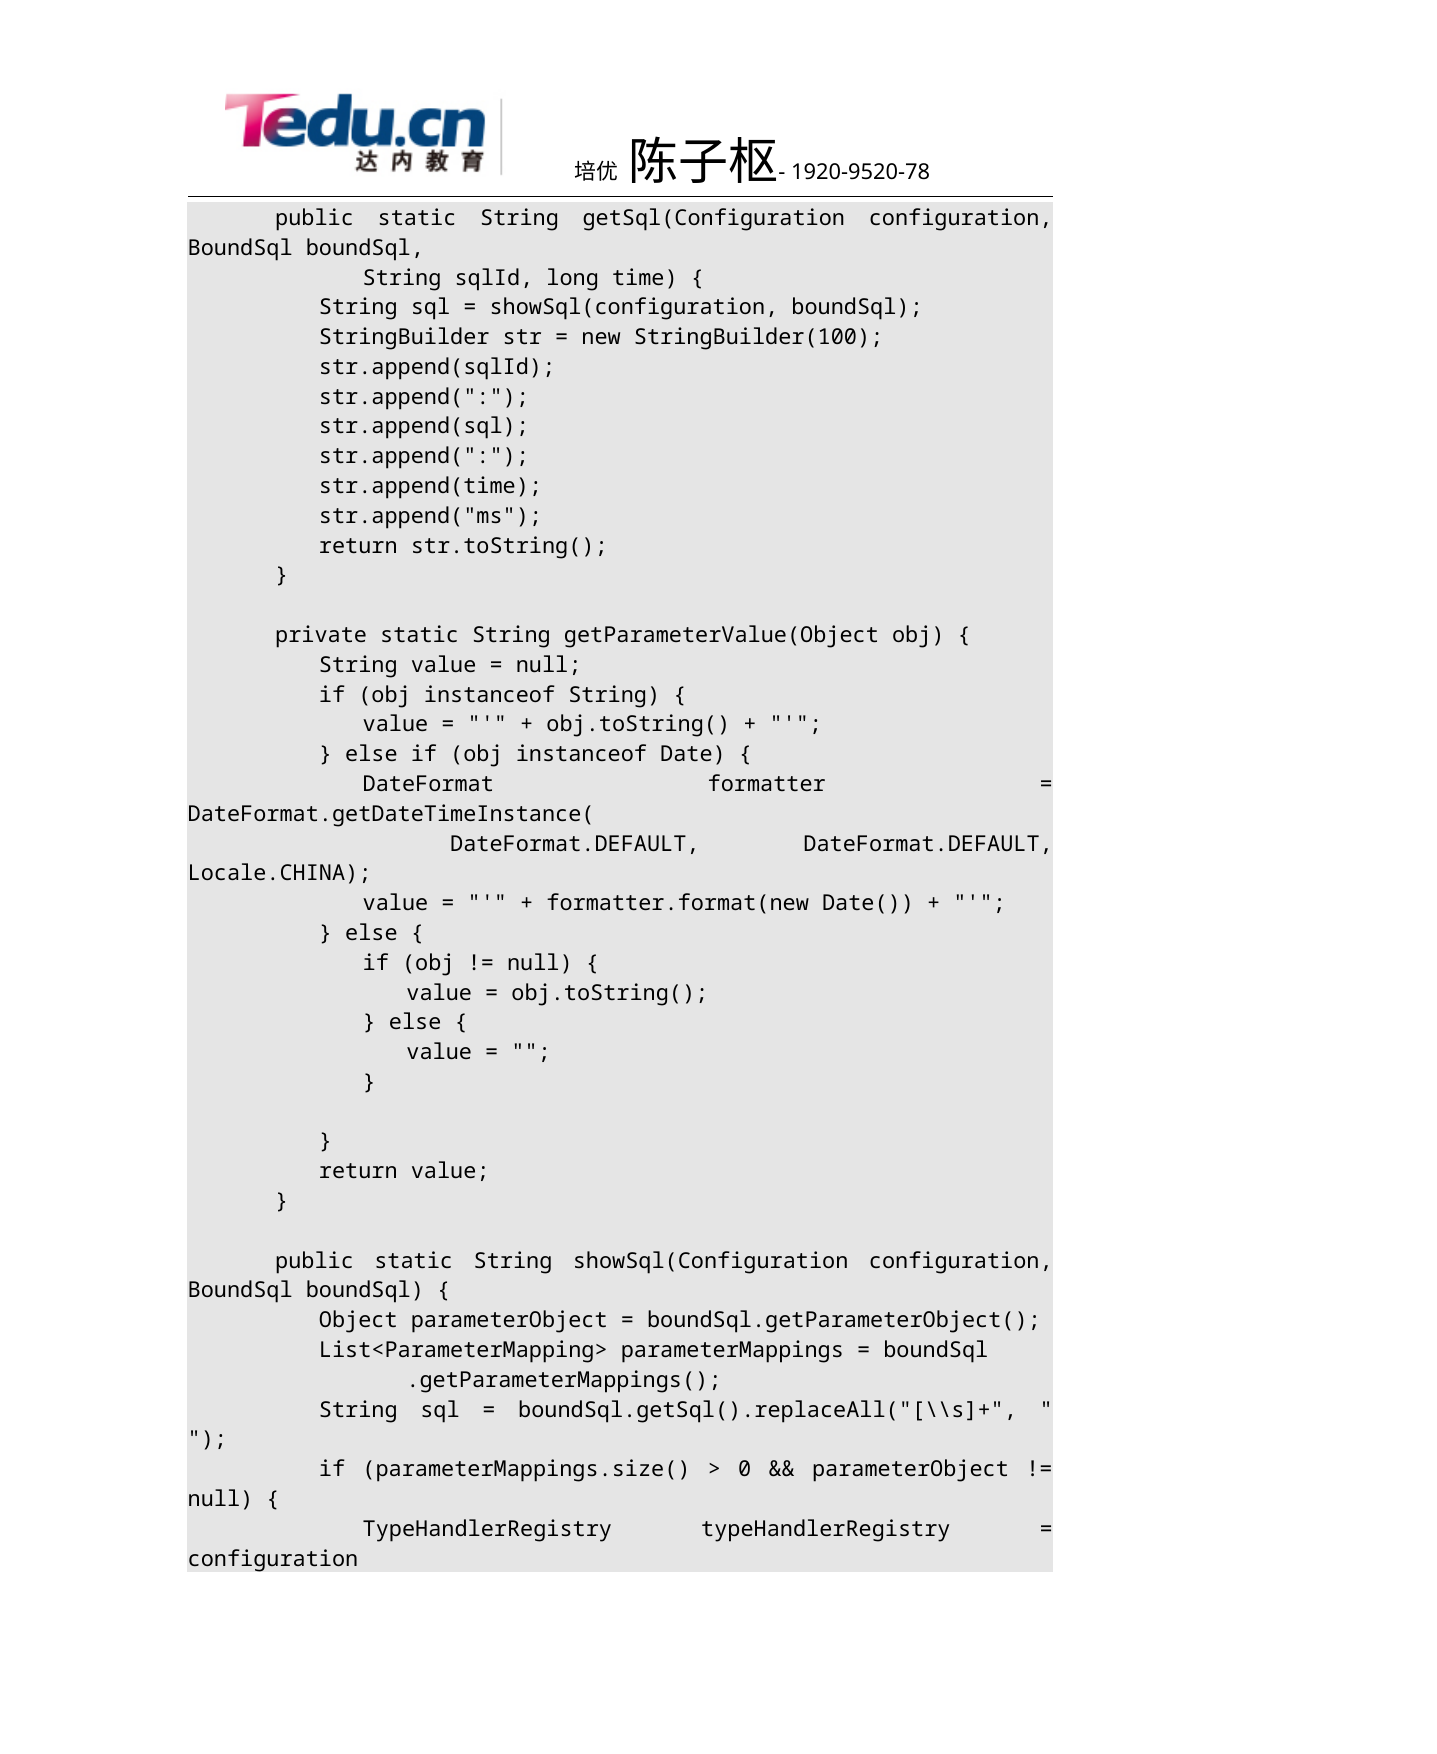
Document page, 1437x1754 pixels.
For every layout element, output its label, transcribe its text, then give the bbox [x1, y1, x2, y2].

text } else { [187, 1006, 1053, 1036]
text String sql = showSql(configuration, boundSql); [187, 291, 1053, 321]
text DateFormat formatter = DateFormat.getDateTimeInstance( [187, 768, 1053, 827]
text value = obj.toString(); [187, 976, 1053, 1006]
text value = "'" + obj.toString() + "'"; [187, 708, 1053, 738]
text String sqlId, long time) { [187, 261, 1053, 291]
text private static String getParameterValue(Object obj) { [187, 619, 1053, 649]
text } [187, 1185, 1053, 1215]
text } [187, 1066, 1053, 1096]
text } else if (obj instanceof Date) { [187, 738, 1053, 768]
text return value; [187, 1155, 1053, 1185]
text if (obj instanceof String) { [187, 678, 1053, 708]
text return str.toString(); [187, 529, 1053, 559]
text DateFormat.DEFAULT, DateFormat.DEFAULT, Locale.CHINA); [187, 827, 1053, 887]
text str.append(time); [187, 470, 1053, 500]
text value = ""; [187, 1036, 1053, 1066]
text str.append(":"); [187, 440, 1053, 470]
text str.append(sqlId); [187, 351, 1053, 381]
text if (parameterMappings.size() > 0 && parameterObject != null) { [187, 1453, 1053, 1513]
text public static String getSql(Configuration configuration, BoundSql boundSql, [187, 202, 1053, 261]
text List<ParameterMapping> parameterMappings = boundSql [187, 1334, 1053, 1364]
text } else { [187, 917, 1053, 947]
text } [187, 1125, 1053, 1155]
text .getParameterMappings(); [187, 1364, 1053, 1393]
text str.append(sql); [187, 410, 1053, 440]
text } [187, 559, 1053, 589]
text str.append(":"); [187, 381, 1053, 410]
text if (obj != null) { [187, 947, 1053, 976]
text String sql = boundSql.getSql().replaceAll("[\\s]+", " "); [187, 1393, 1053, 1453]
text public static String showSql(Configuration configuration, BoundSql boundSql) { [187, 1244, 1053, 1304]
text str.append("ms"); [187, 500, 1053, 529]
text String value = null; [187, 649, 1053, 678]
text value = "'" + formatter.format(new Date()) + "'"; [187, 887, 1053, 917]
text Object parameterObject = boundSql.getParameterObject(); [187, 1304, 1053, 1334]
text TypeHandlerRegistry typeHandlerRegistry = configuration [187, 1513, 1053, 1572]
text StringBuilder str = new StringBuilder(100); [187, 321, 1053, 351]
picture [225, 88, 507, 180]
